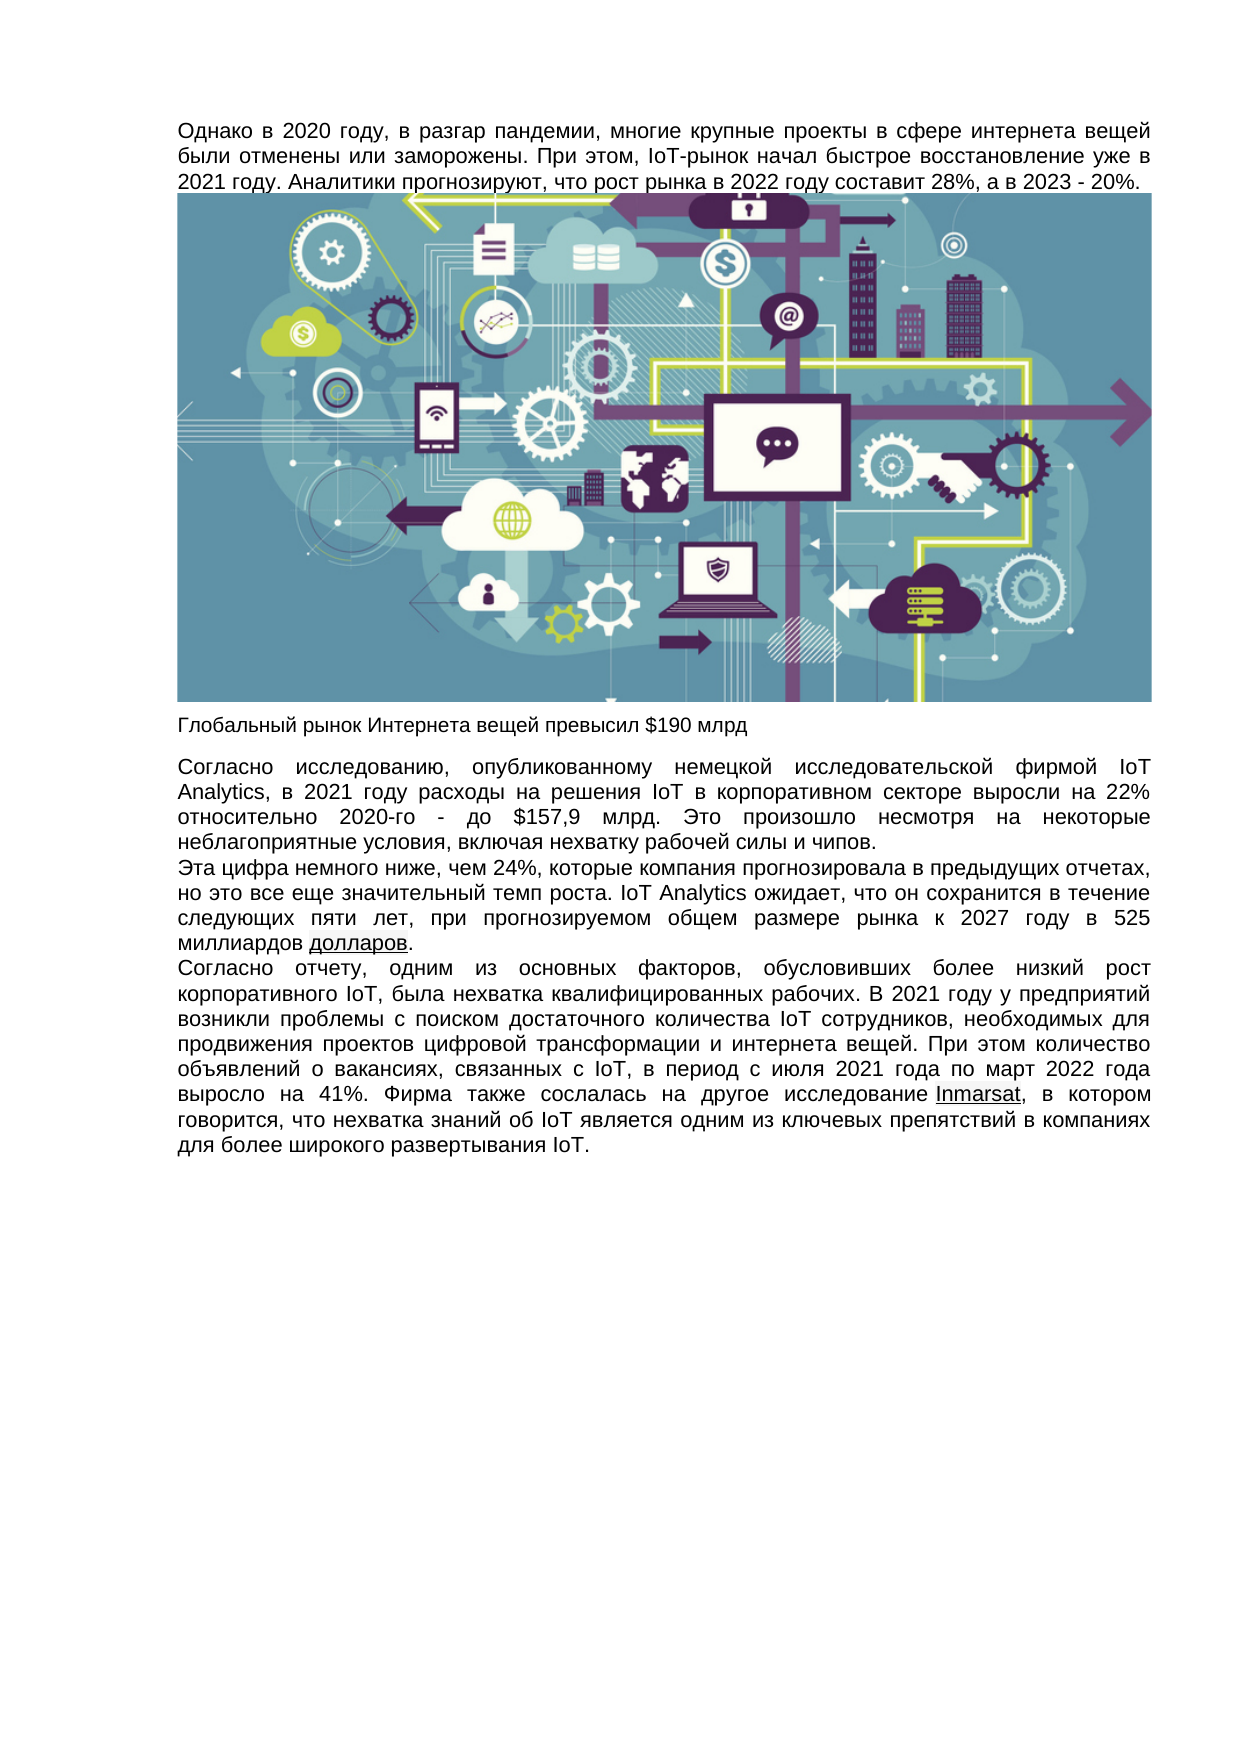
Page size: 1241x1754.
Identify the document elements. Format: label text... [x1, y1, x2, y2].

text Эта цифра немного ниже, чем 24%, которые компания прогнозировала в предыдущих отчетах, но это все еще значительный темп роста. IoT Analytics ожидает, что он сохранится в течение следующих пяти лет, при прогнозируемом общем размере рынка к 2027 году в 525 миллиардов долларов. [177, 854, 1152, 955]
picture [177, 193, 1152, 702]
text Однако в 2020 году, в разгар пандемии, многие крупные проекты в сфере интернета вещей были отменены или заморожены. При этом, IoT-рынок начал быстрое восстановление уже в 2021 году. Аналитики прогнозируют, что рост рынка в 2022 году составит 28%, а в 2023 - 20%. [177, 118, 1152, 193]
text Согласно отчету, одним из основных факторов, обусловивших более низкий рост корпоративного IoT, была нехватка квалифицированных рабочих. В 2021 году у предприятий возникли проблемы с поиском достаточного количества IoT сотрудников, необходимых для продвижения проектов цифровой трансформации и интернета вещей. При этом количество объявлений о вакансиях, связанных с IoT, в период с июля 2021 года по март 2022 года выросло на 41%. Фирма также сослалась на другое исследование Inmarsat, в котором говорится, что нехватка знаний об IoT является одним из ключевых препятствий в компаниях для более широкого развертывания IoT. [177, 955, 1152, 1157]
text Глобальный рынок Интернета вещей превысил $190 млрд [177, 702, 1152, 737]
text Согласно исследованию, опубликованному немецкой исследовательской фирмой IoT Analytics, в 2021 году расходы на решения IoT в корпоративном секторе выросли на 22% относительно 2020-го - до $157,9 млрд. Это произошло несмотря на некоторые неблагоприятные условия, включая нехватку рабочей силы и чипов. [177, 753, 1152, 854]
